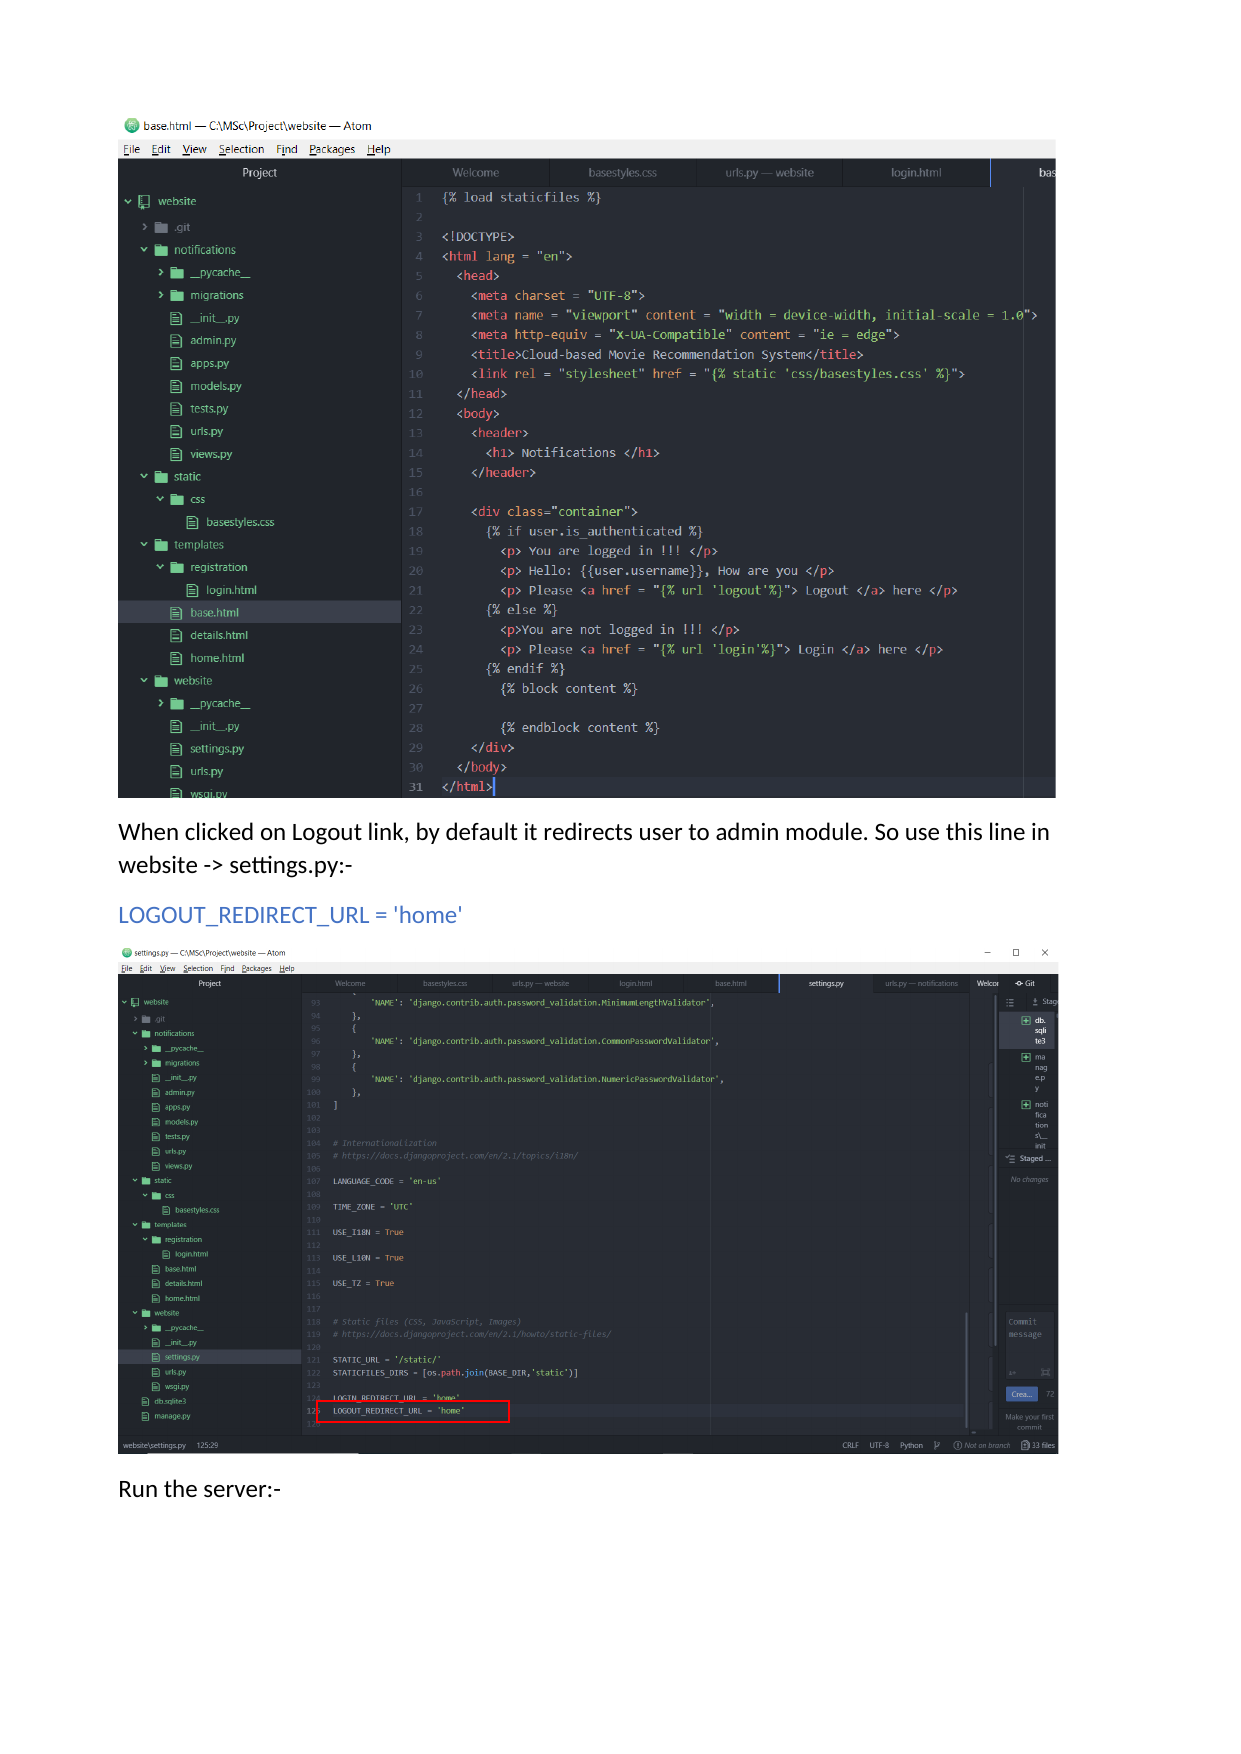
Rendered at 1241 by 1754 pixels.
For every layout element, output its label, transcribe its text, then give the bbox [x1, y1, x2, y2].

picture [118, 948, 1059, 1454]
text When clicked on Logout link, by default it redirects user to admin module. So use this line in website -> settings.py:- [118, 817, 1122, 880]
text Run the server:- [118, 1473, 1122, 1503]
picture [118, 118, 1056, 798]
text LOGOUT_REDIRECT_URL = 'home' [118, 899, 1122, 929]
